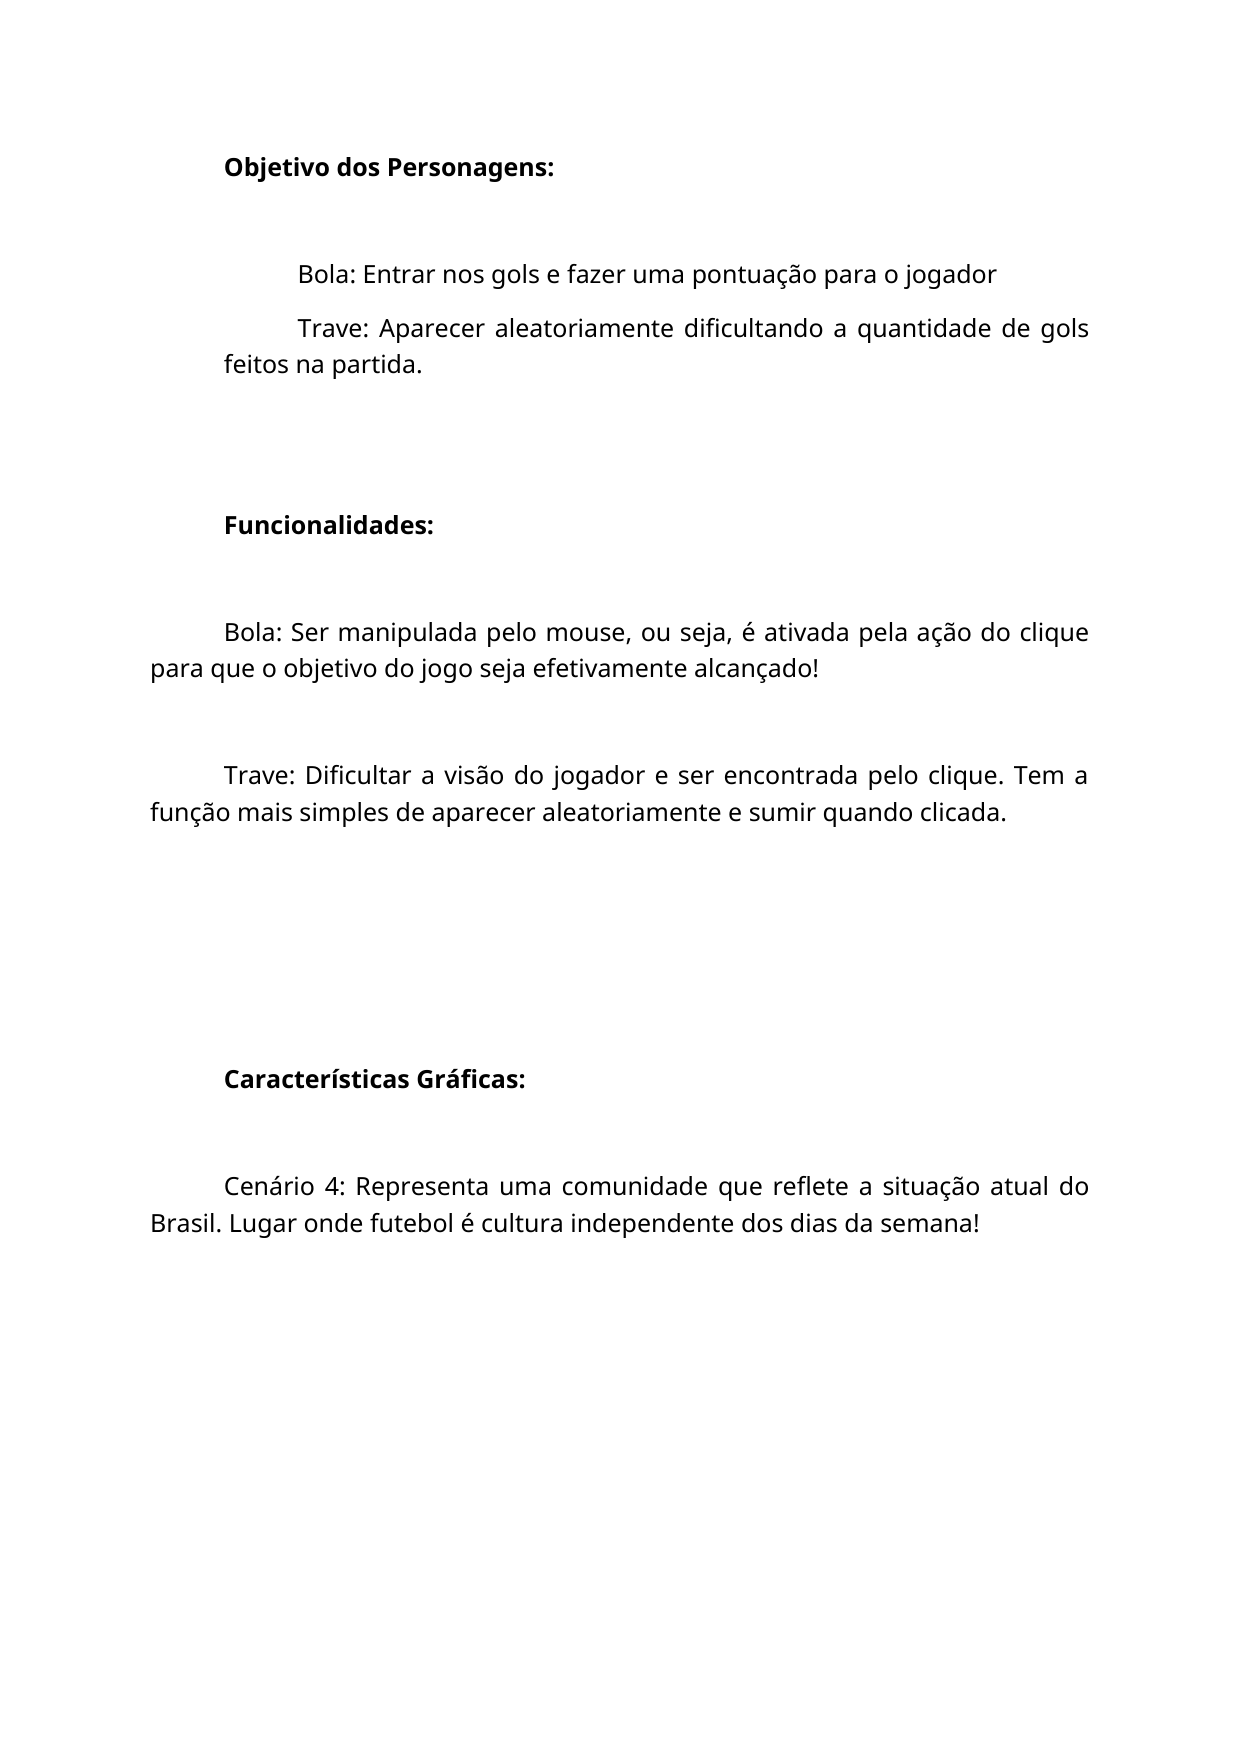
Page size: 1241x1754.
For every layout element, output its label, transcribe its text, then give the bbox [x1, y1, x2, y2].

text Trave: Dificultar a visão do jogador e ser encontrada pelo clique. Tem a função mais simples de aparecer aleatoriamente e sumir quando clicada. [150, 758, 1090, 829]
text Bola: Ser manipulada pelo mouse, ou seja, é ativada pela ação do clique para que o objetivo do jogo seja efetivamente alcançado! [150, 614, 1090, 685]
text Trave: Aparecer aleatoriamente dificultando a quantidade de gols feitos na partida. [224, 310, 1090, 381]
text Cenário 4: Representa uma comunidade que reflete a situação atual do Brasil. Lugar onde futebol é cultura independente dos dias da semana! [150, 1169, 1090, 1239]
text Funcionalidades: [150, 507, 1090, 541]
text Características Gráficas: [150, 1062, 1090, 1096]
text Bola: Entrar nos gols e fazer uma pontuação para o jogador [224, 257, 1090, 291]
text Objetivo dos Personagens: [150, 150, 1090, 184]
